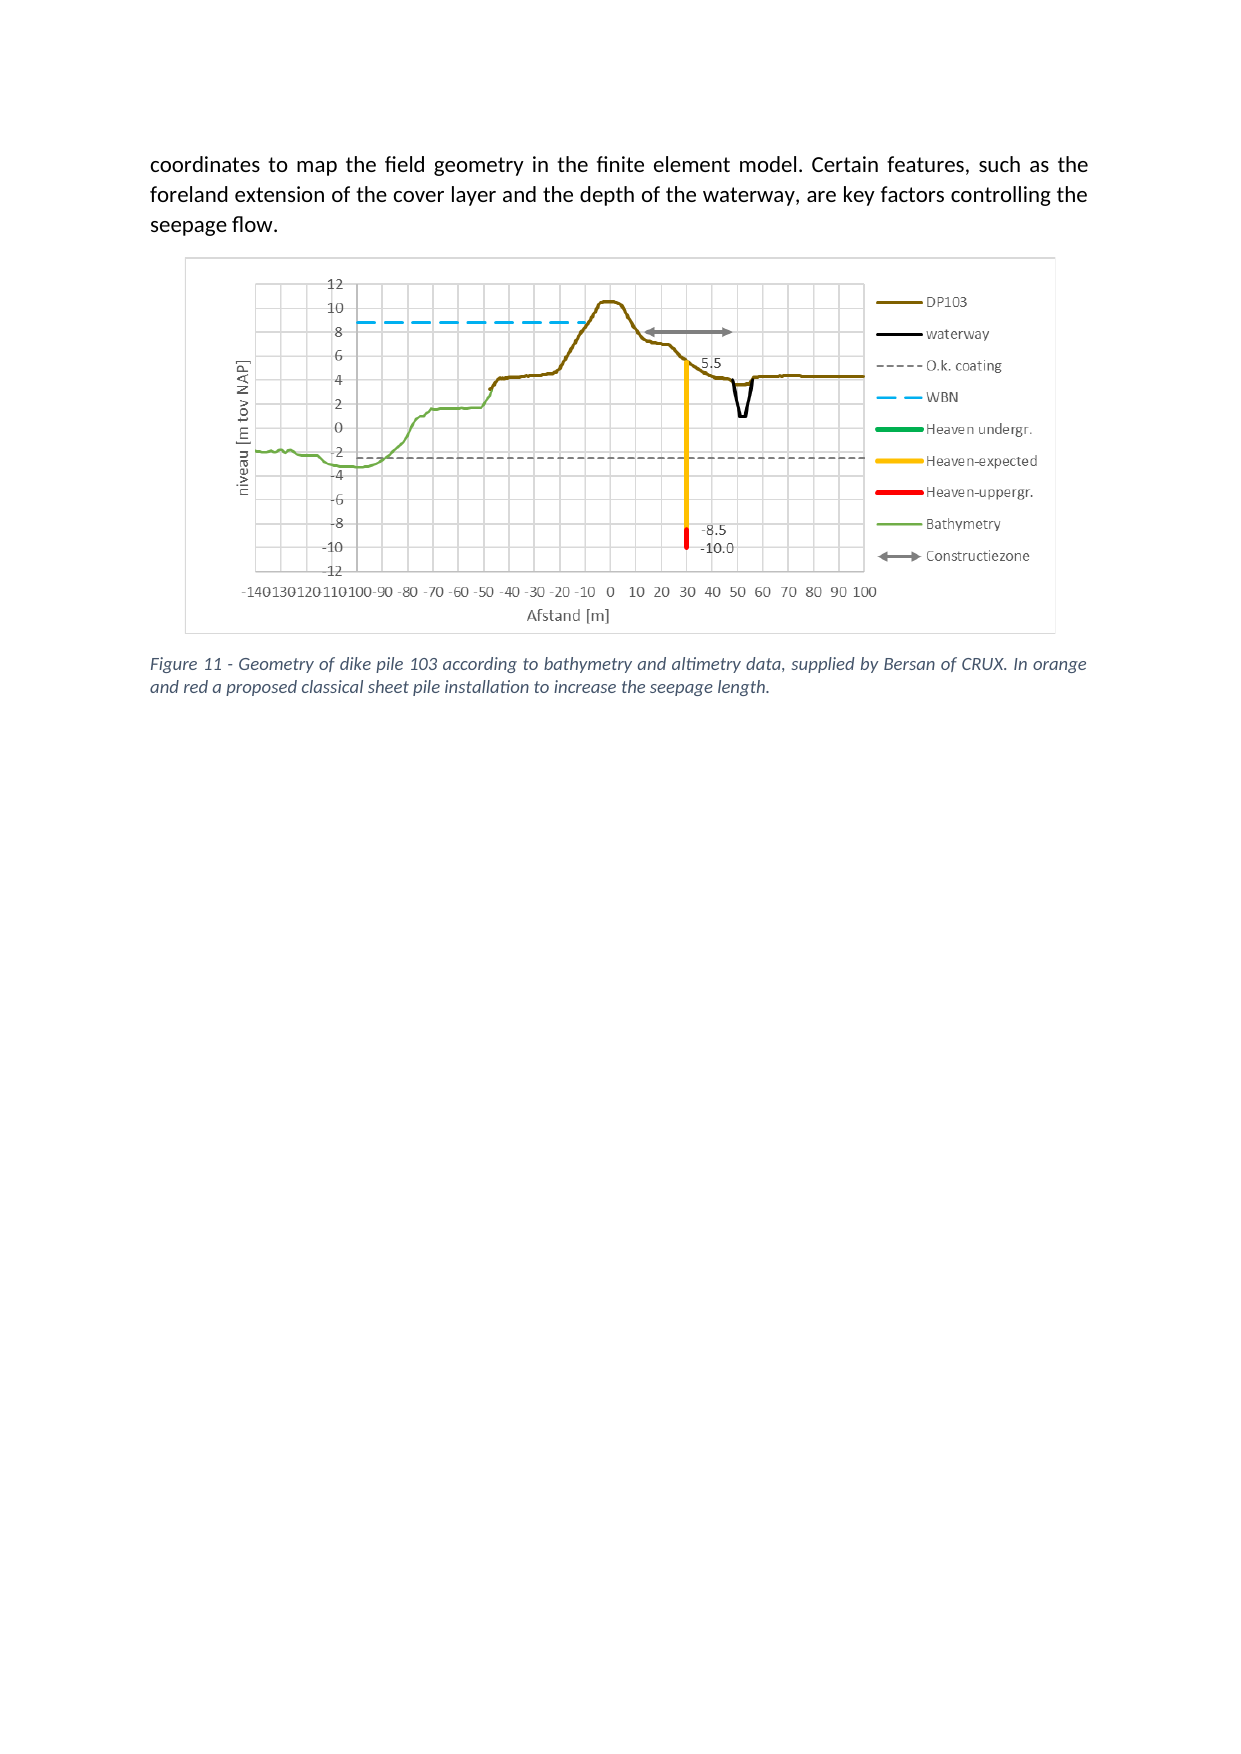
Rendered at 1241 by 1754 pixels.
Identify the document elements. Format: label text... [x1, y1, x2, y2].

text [150, 150, 1090, 238]
picture [184, 257, 1056, 634]
